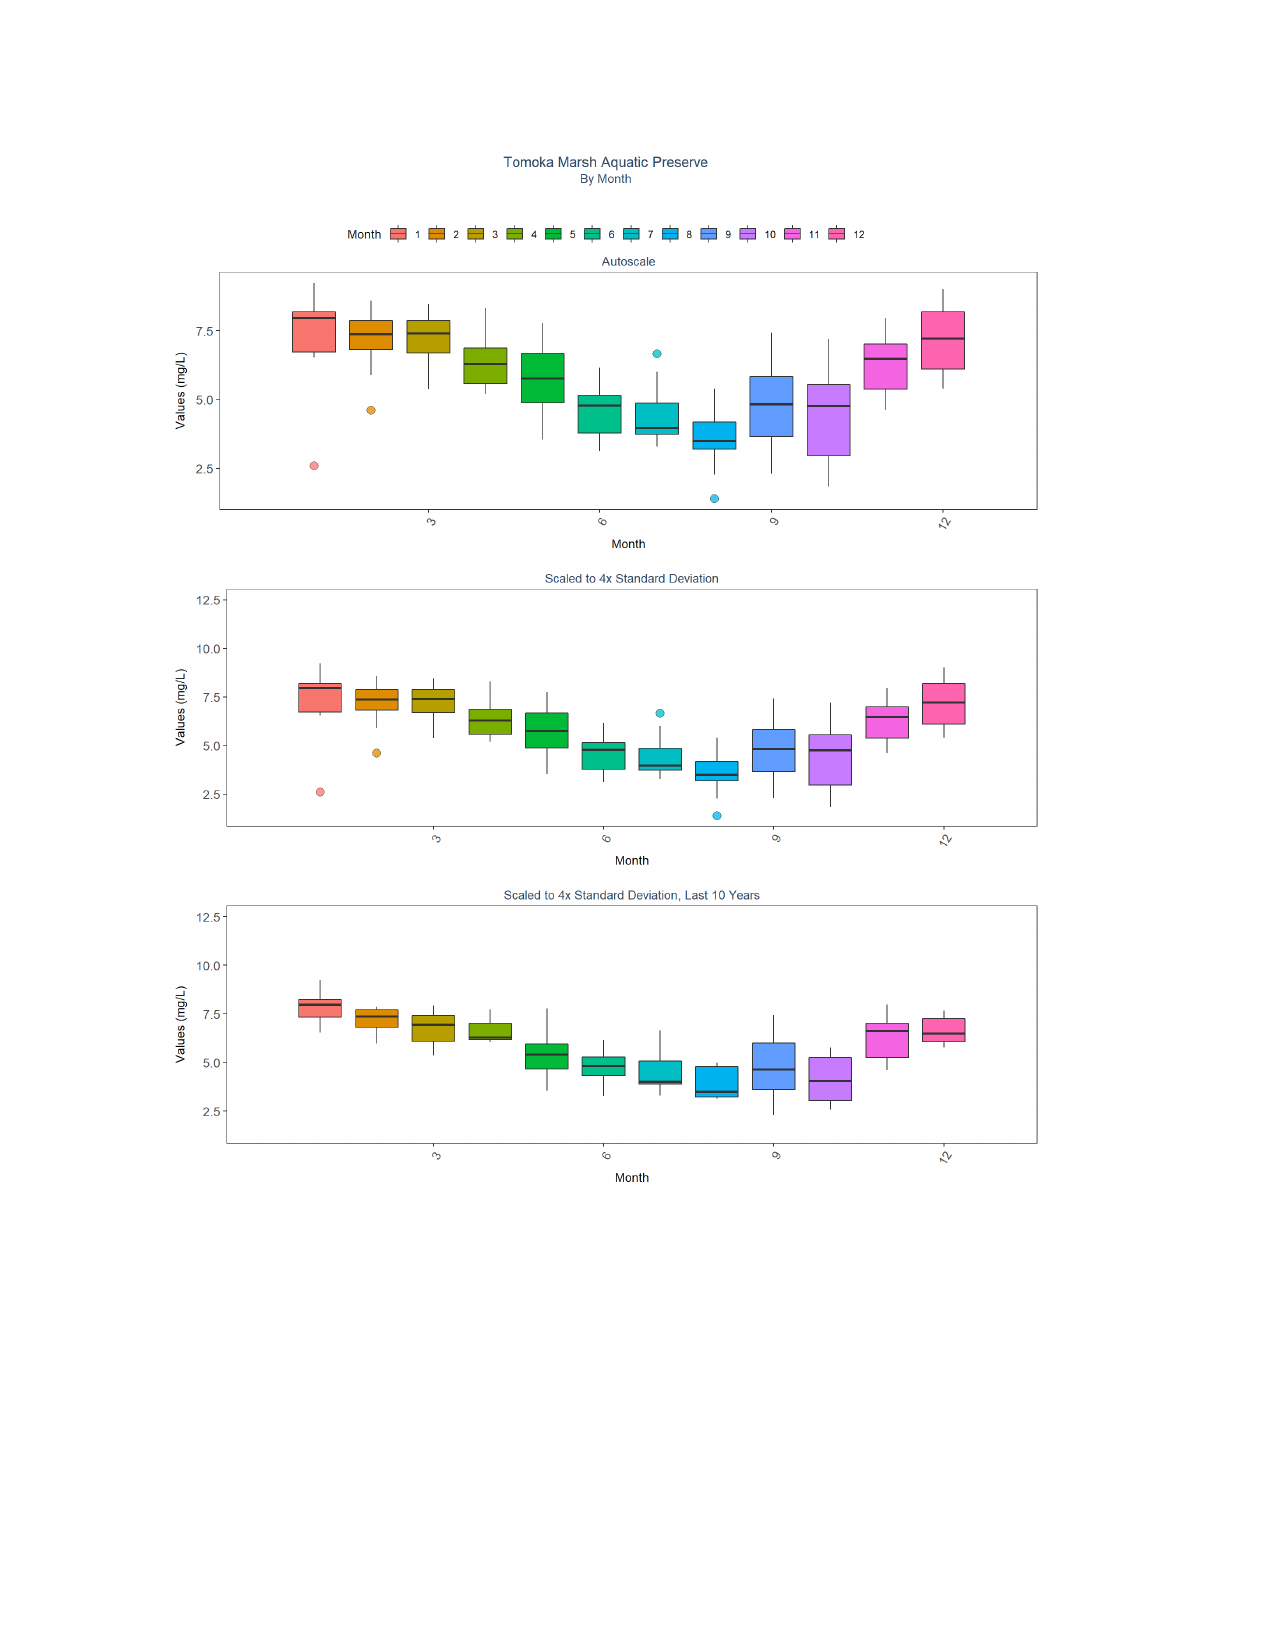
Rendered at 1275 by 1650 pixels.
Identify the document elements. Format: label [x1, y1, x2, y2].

picture [168, 150, 1044, 1200]
